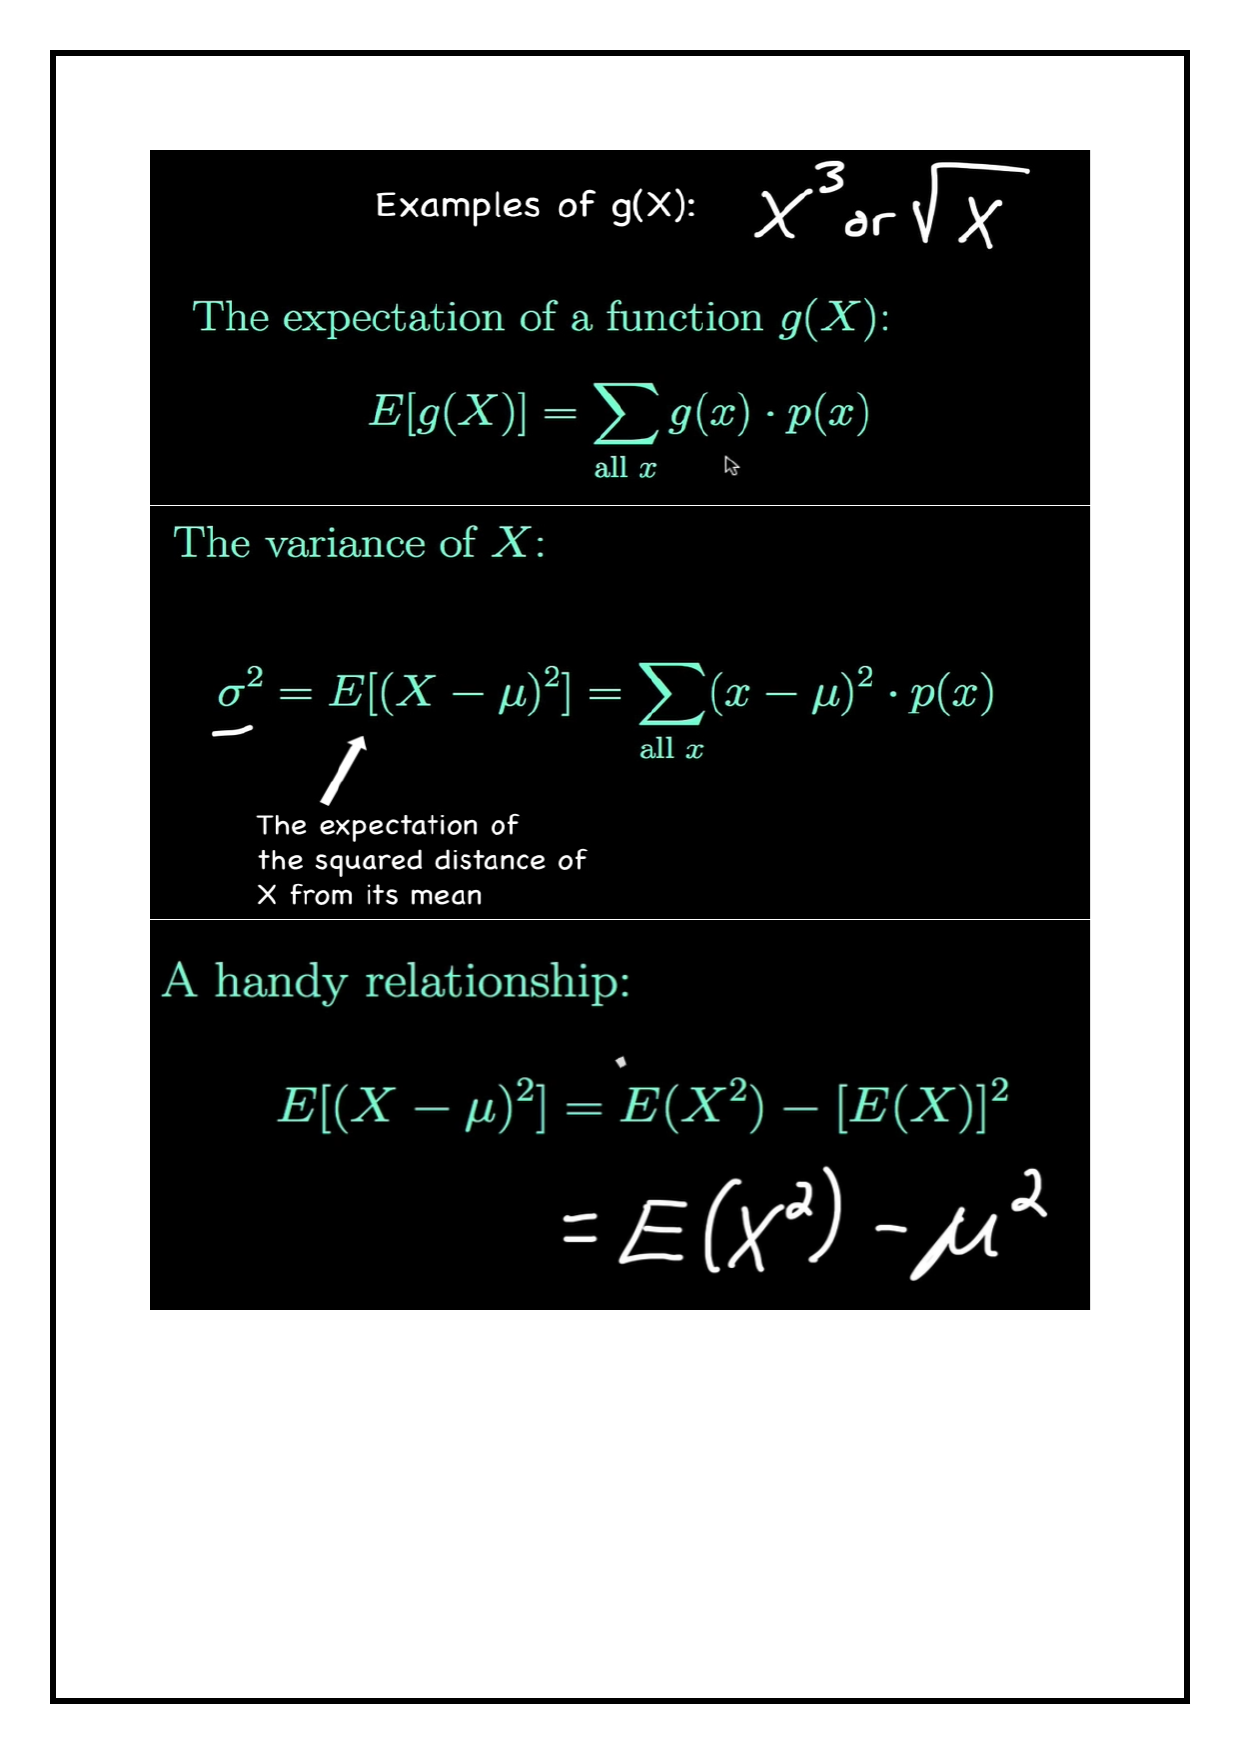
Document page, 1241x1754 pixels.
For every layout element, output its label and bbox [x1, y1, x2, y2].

picture [150, 150, 1091, 505]
picture [150, 920, 1091, 1310]
picture [150, 506, 1091, 919]
